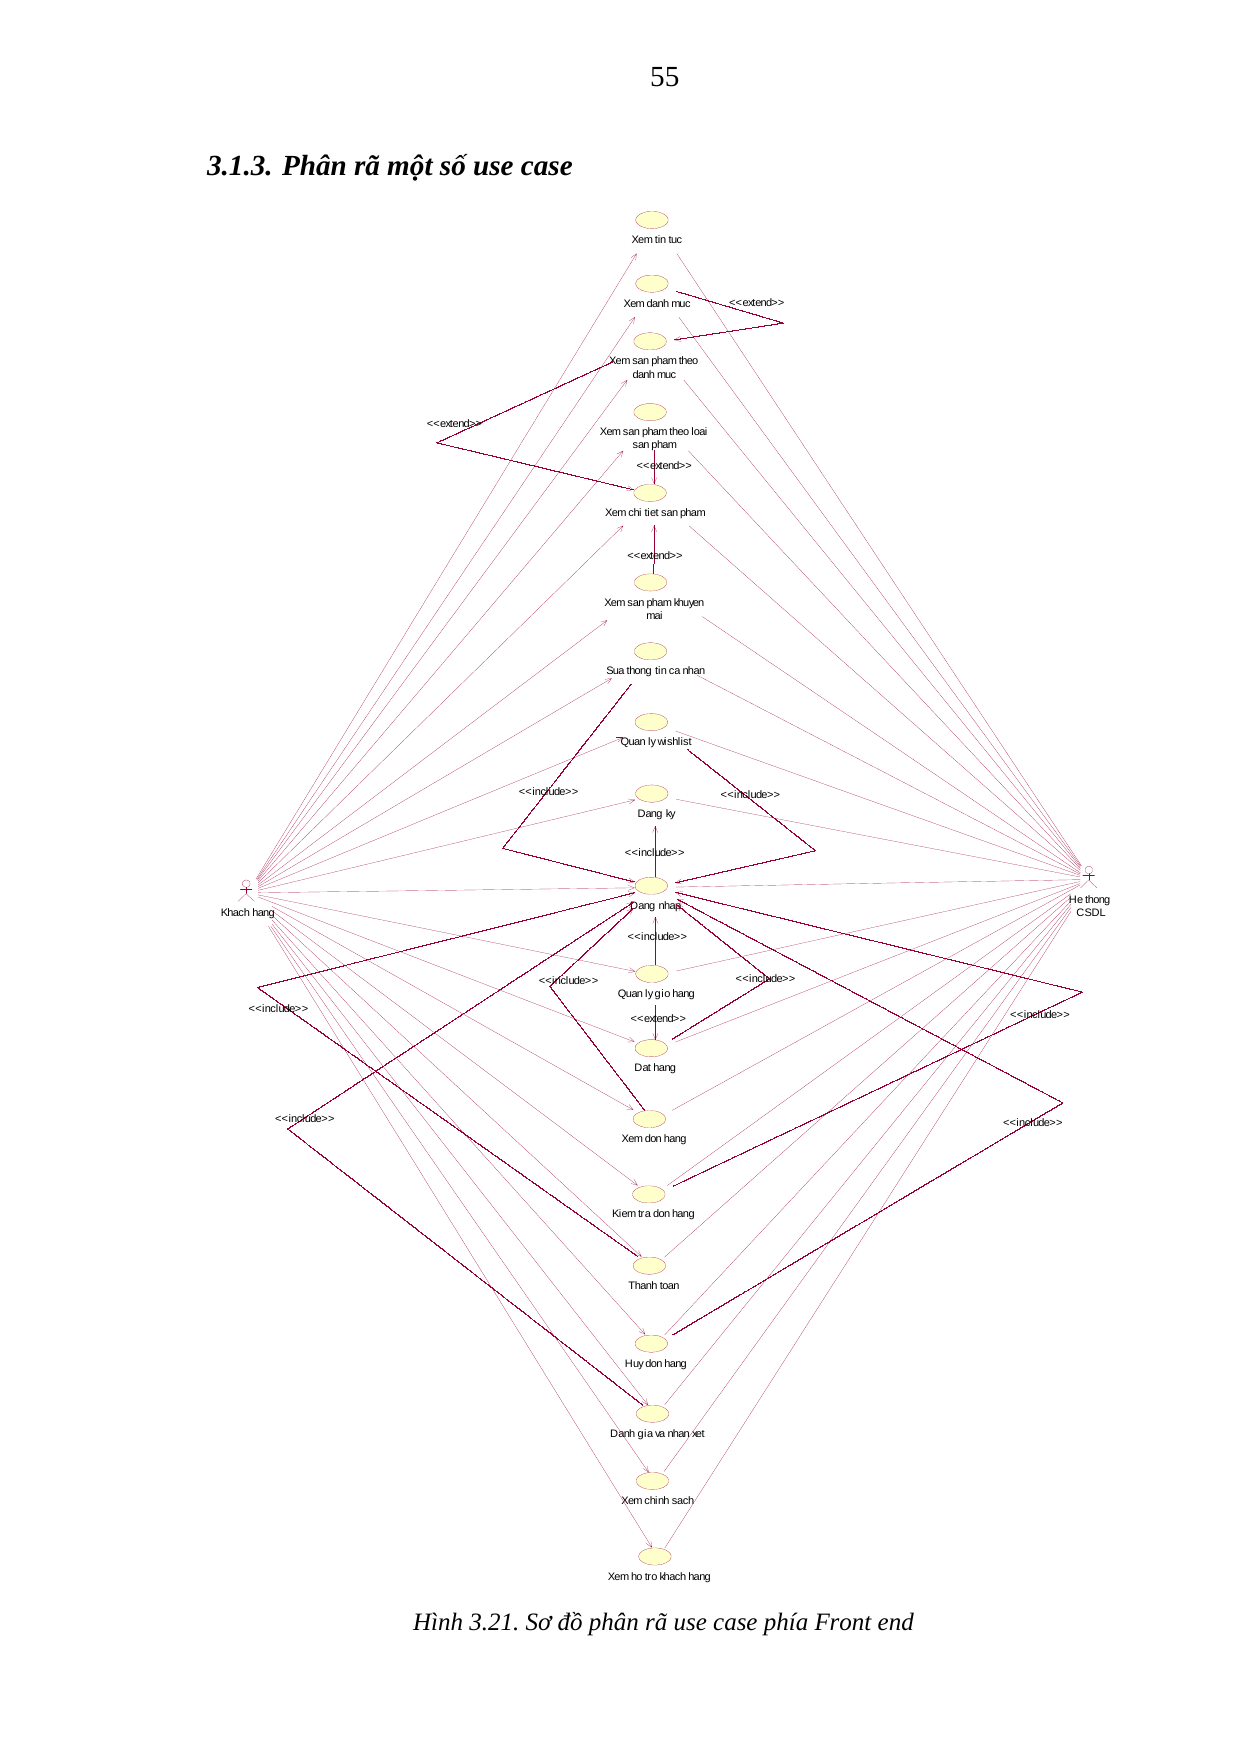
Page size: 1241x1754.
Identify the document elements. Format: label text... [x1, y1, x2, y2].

subtitle Phân rã một số use case [207, 148, 1122, 181]
